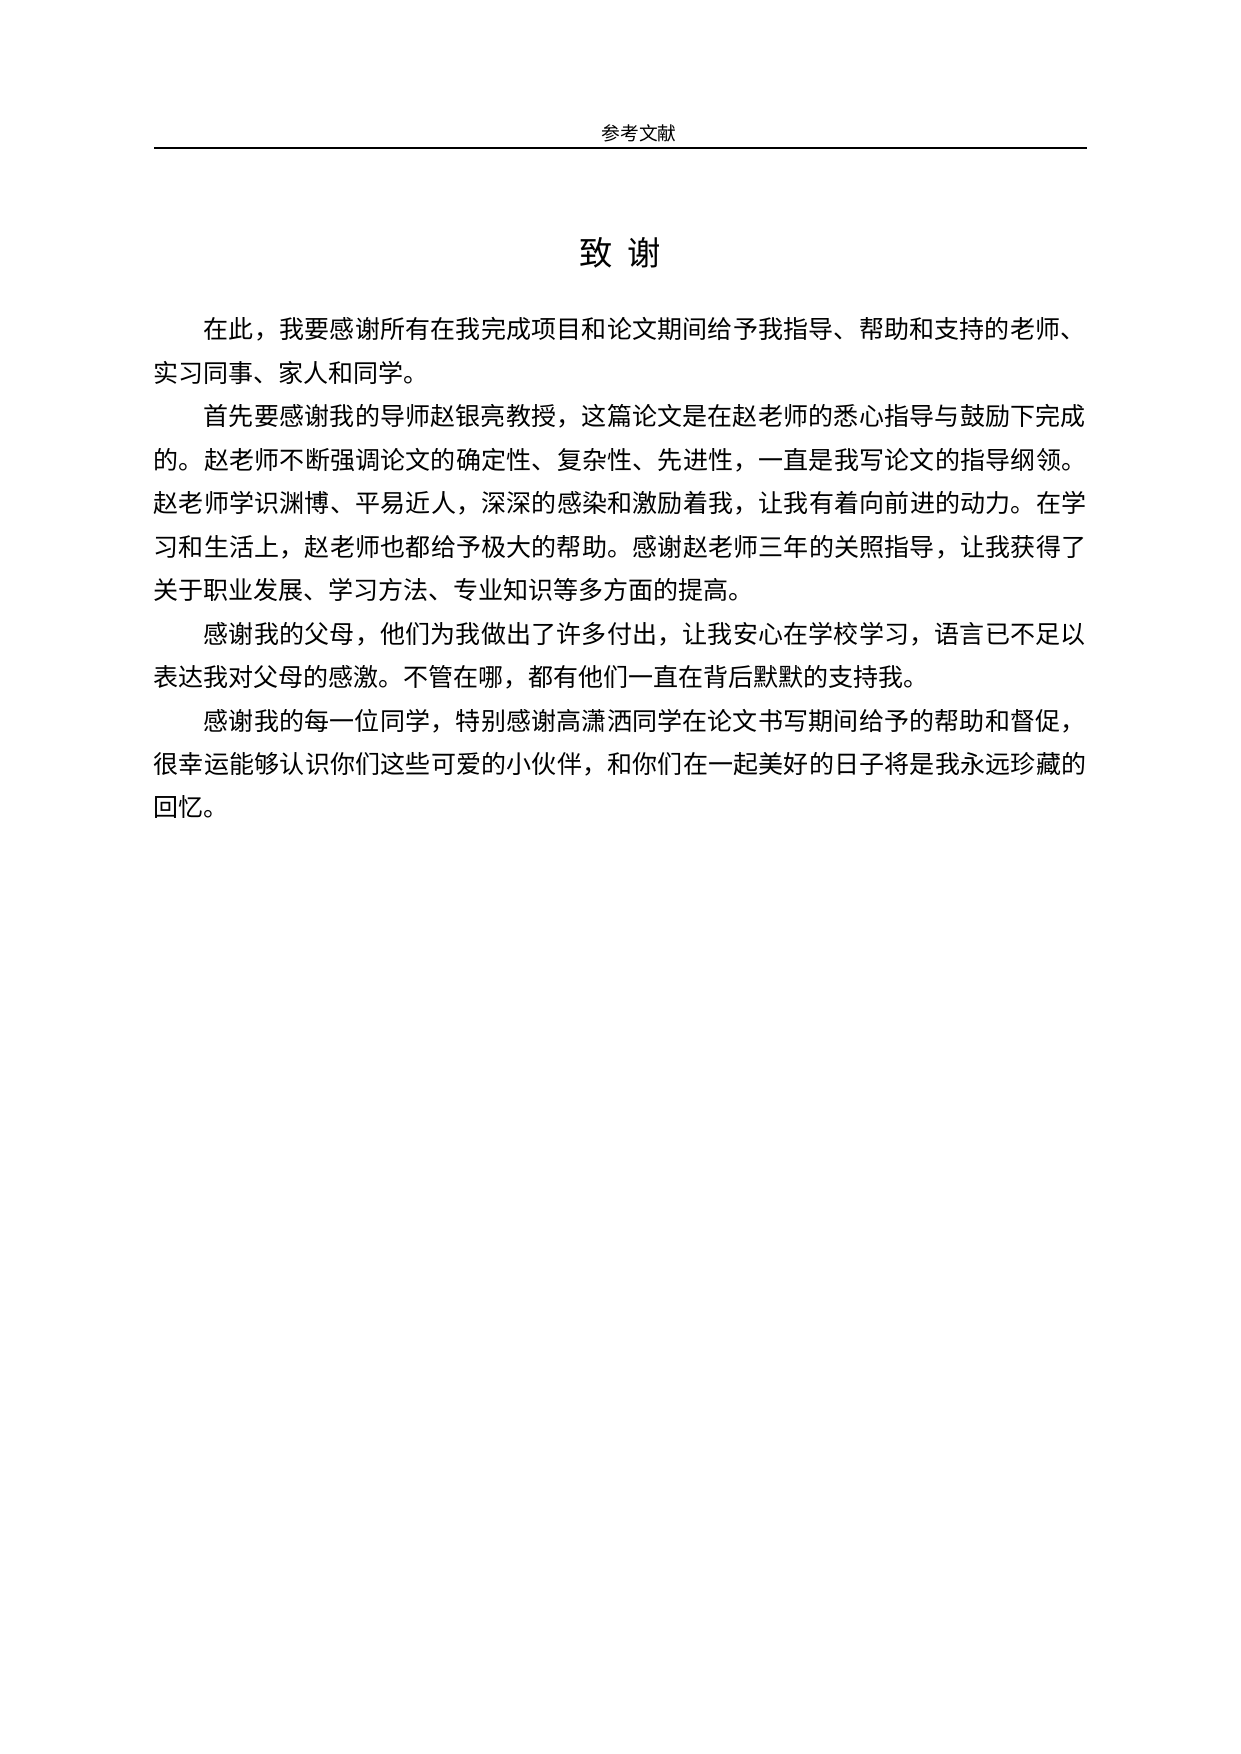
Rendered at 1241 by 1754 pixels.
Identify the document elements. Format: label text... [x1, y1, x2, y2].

text 在此，我要感谢所有在我完成项目和论文期间给予我指导、帮助和支持的老师、实习同事、家人和同学。 [153, 310, 1087, 390]
text 感谢我的父母，他们为我做出了许多付出，让我安心在学校学习，语言已不足以表达我对父母的感激。不管在哪，都有他们一直在背后默默的支持我。 [153, 614, 1087, 694]
subtitle 致 谢 [153, 227, 1087, 275]
text 首先要感谢我的导师赵银亮教授，这篇论文是在赵老师的悉心指导与鼓励下完成的。赵老师不断强调论文的确定性、复杂性、先进性，一直是我写论文的指导纲领。赵老师学识渊博、平易近人，深深的感染和激励着我，让我有着向前进的动力。在学习和生活上，赵老师也都给予极大的帮助。感谢赵老师三年的关照指导，让我获得了关于职业发展、学习方法、专业知识等多方面的提高。 [153, 397, 1087, 607]
text 感谢我的每一位同学，特别感谢高潇洒同学在论文书写期间给予的帮助和督促，很幸运能够认识你们这些可爱的小伙伴，和你们在一起美好的日子将是我永远珍藏的回忆。 [153, 701, 1087, 824]
